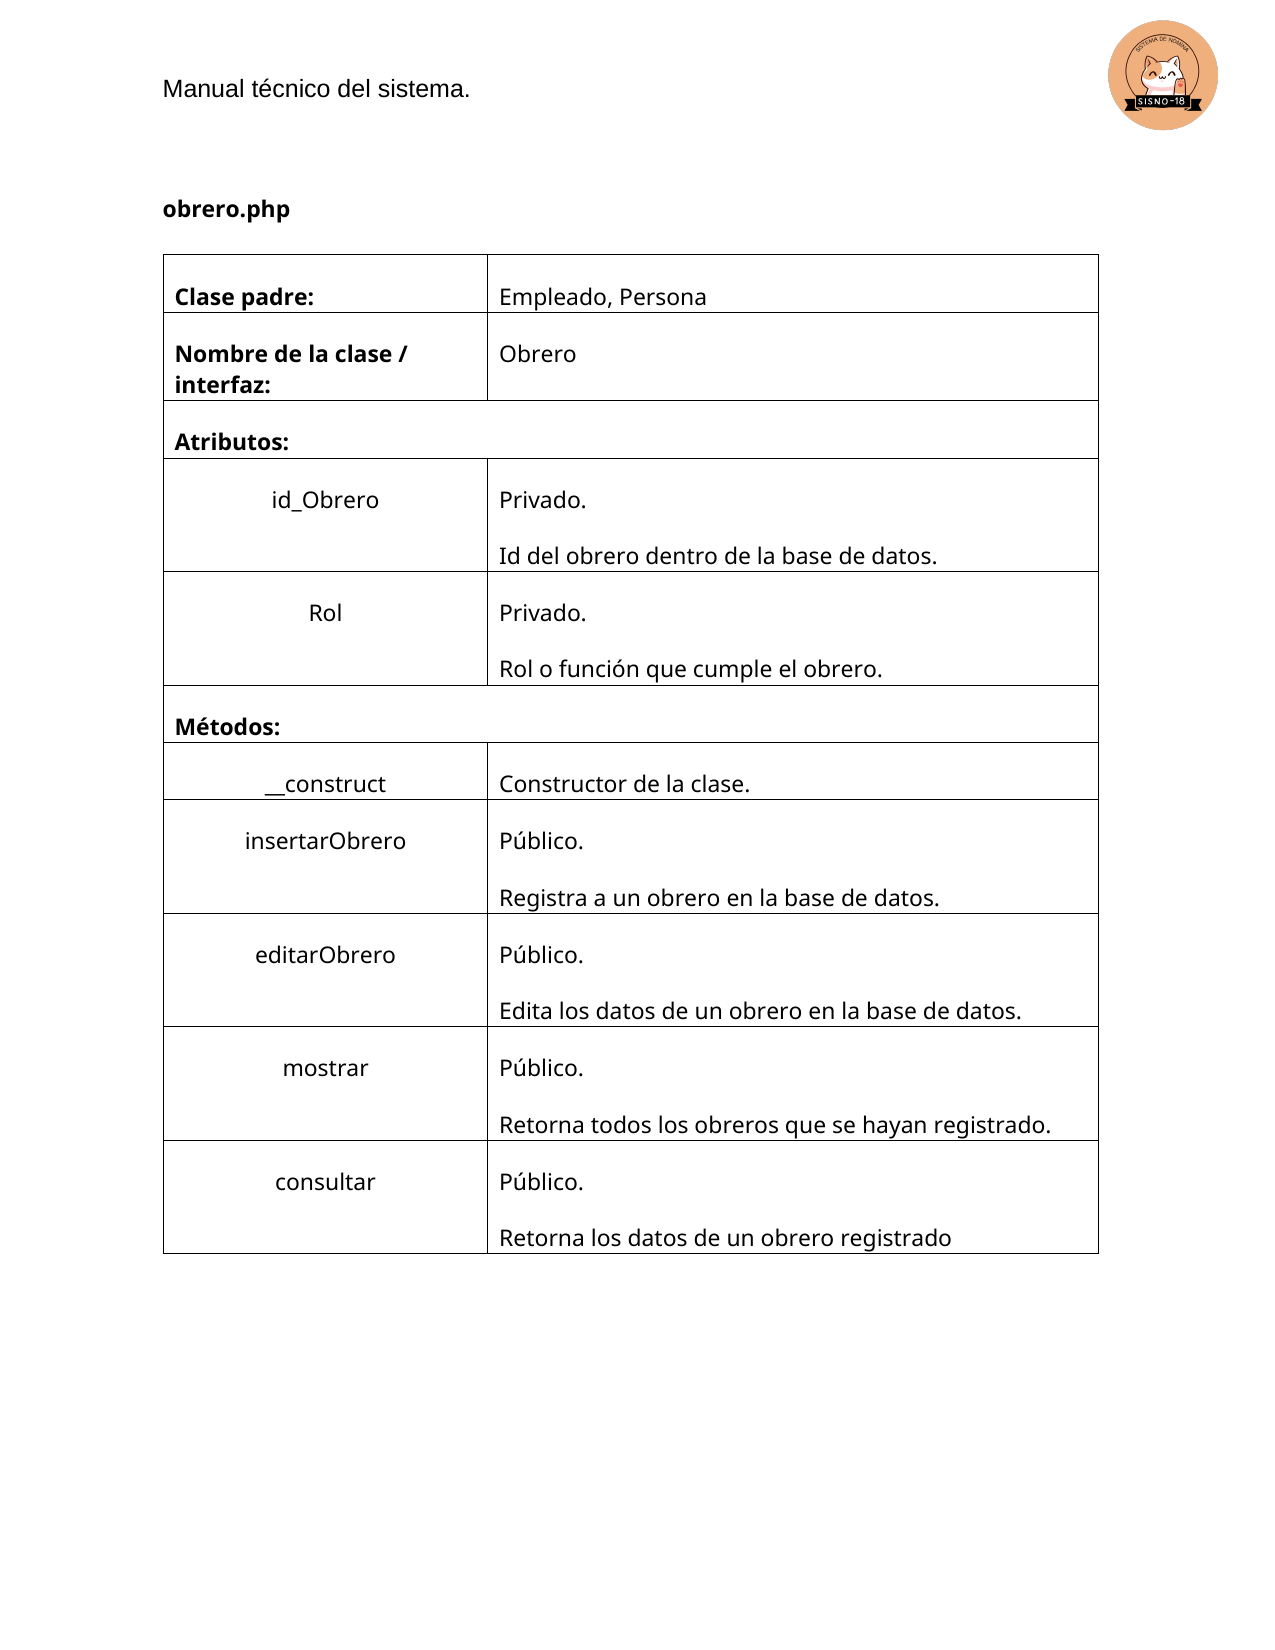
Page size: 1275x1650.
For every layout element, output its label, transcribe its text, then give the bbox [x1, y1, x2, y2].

table_cell id_Obrero [164, 459, 487, 571]
table_cell editarObrero [164, 914, 487, 1026]
table_cell consultar [164, 1141, 487, 1253]
table_cell Obrero [488, 313, 1098, 400]
table_header Clase padre: [164, 255, 487, 312]
subtitle obrero.php [162, 193, 1098, 225]
table_cell Público. Retorna todos los obreros que se hayan registrado. [488, 1027, 1098, 1140]
picture [1101, 12, 1225, 136]
table_cell Público. Edita los datos de un obrero en la base de datos. [488, 914, 1098, 1026]
table_header Empleado, Persona [488, 255, 1098, 312]
table_cell Atributos: [164, 401, 1098, 457]
table_cell Privado. Rol o función que cumple el obrero. [488, 572, 1098, 684]
table_cell Público. Retorna los datos de un obrero registrado [488, 1141, 1098, 1253]
table_cell insertarObrero [164, 800, 487, 913]
table_cell Privado. Id del obrero dentro de la base de datos. [488, 459, 1098, 571]
table_cell Rol [164, 572, 487, 684]
table_cell Nombre de la clase / interfaz: [164, 313, 487, 400]
table_cell Público. Registra a un obrero en la base de datos. [488, 800, 1098, 913]
table_cell Métodos: [164, 686, 1098, 742]
table_cell mostrar [164, 1027, 487, 1140]
table_cell Constructor de la clase. [488, 743, 1098, 799]
table_cell __construct [164, 743, 487, 799]
